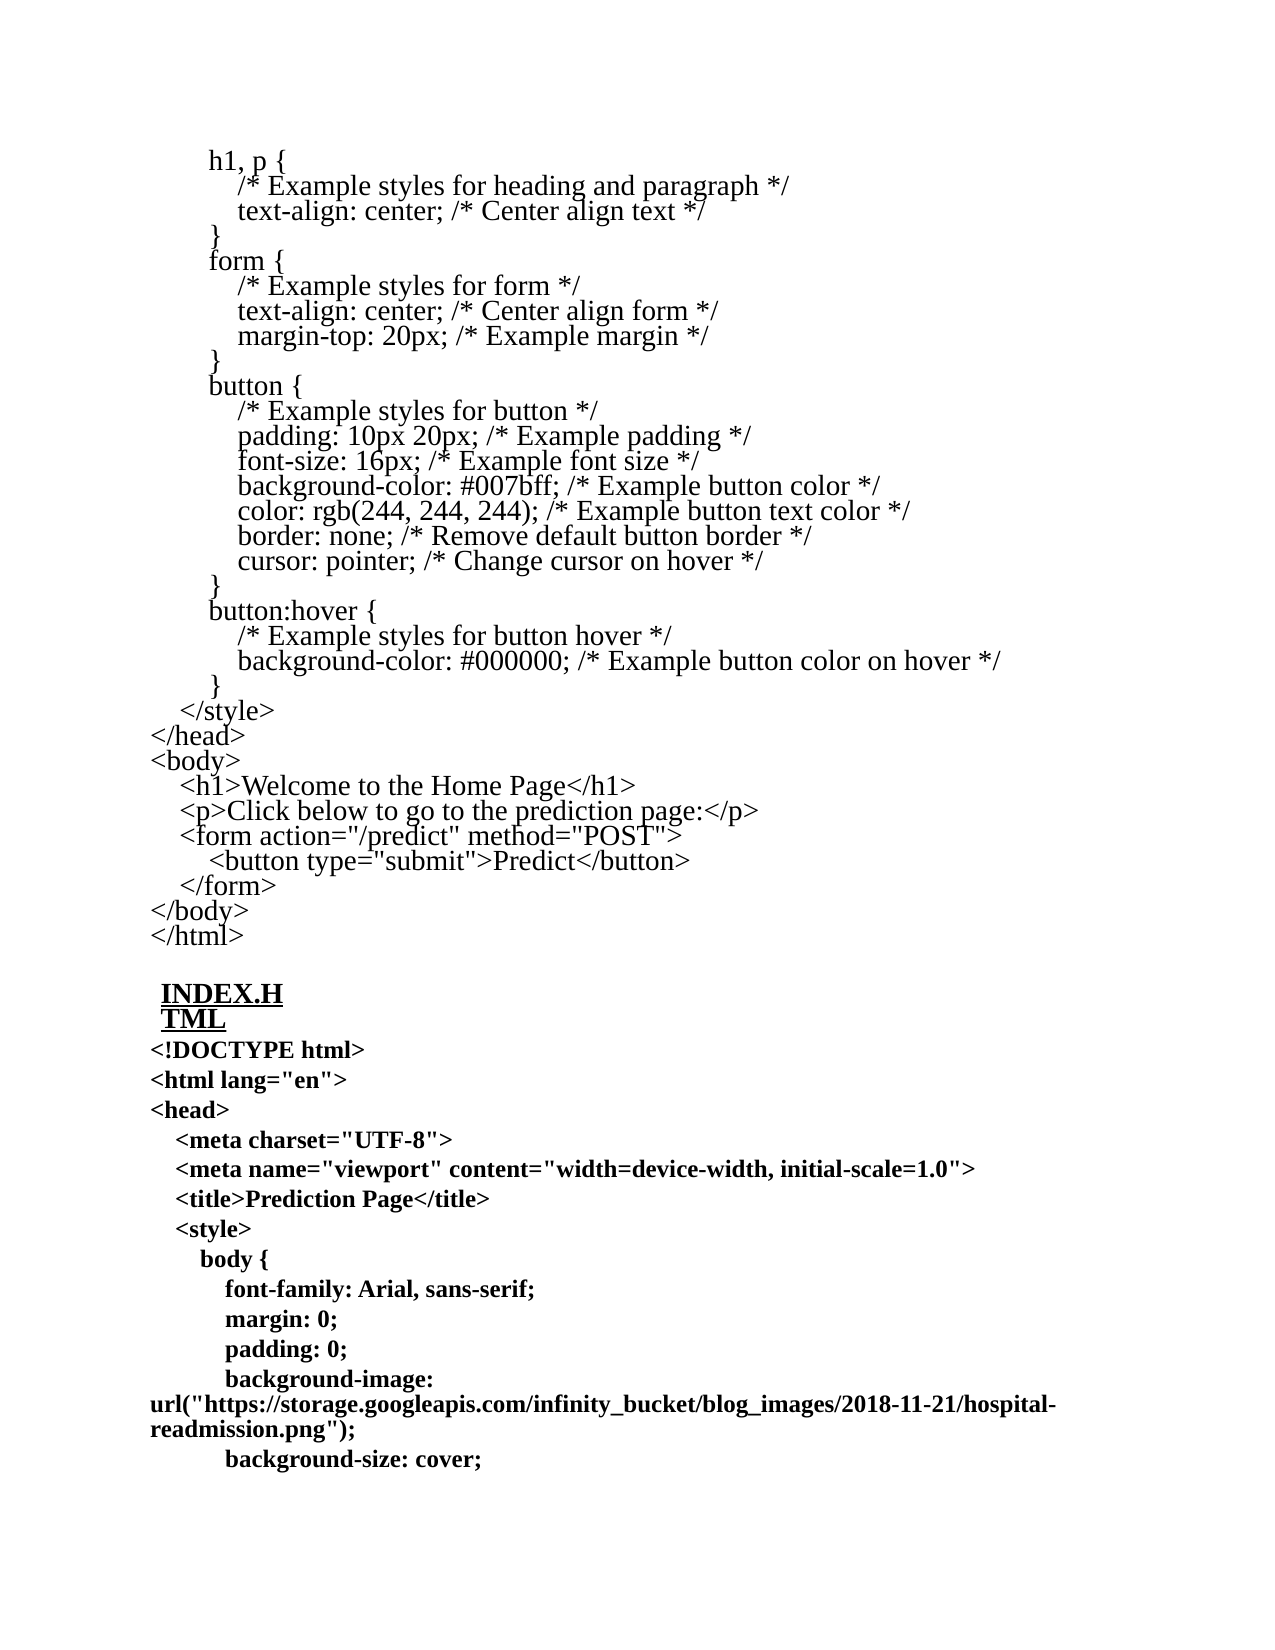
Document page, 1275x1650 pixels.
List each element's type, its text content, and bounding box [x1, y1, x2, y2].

text <html lang="en"> [150, 1068, 1125, 1093]
text <style> [150, 1218, 1125, 1243]
text font-family: Arial, sans-serif; [150, 1277, 1125, 1302]
text <meta charset="UTF-8"> [150, 1128, 1125, 1153]
text margin-top: 20px; /* Example margin */ [150, 325, 1125, 350]
text text-align: center; /* Center align form */ [150, 300, 1125, 325]
text background-size: cover; [150, 1447, 1125, 1472]
text } [150, 675, 1125, 700]
text </style> [150, 700, 1125, 725]
text /* Example styles for heading and paragraph */ [150, 175, 1125, 200]
text h1, p { [150, 150, 1125, 175]
text <!DOCTYPE html> [150, 1038, 1125, 1063]
text font-size: 16px; /* Example font size */ [150, 450, 1125, 475]
text <form action="/predict" method="POST"> [150, 825, 1125, 850]
text /* Example styles for form */ [150, 275, 1125, 300]
text /* Example styles for button hover */ [150, 625, 1125, 650]
text padding: 10px 20px; /* Example padding */ [150, 425, 1125, 450]
text background-color: #000000; /* Example button color on hover */ [150, 650, 1125, 675]
text cursor: pointer; /* Change cursor on hover */ [150, 550, 1125, 575]
text text-align: center; /* Center align text */ [150, 200, 1125, 225]
text </html> [150, 925, 1125, 950]
text <button type="submit">Predict</button> [150, 850, 1125, 875]
text <meta name="viewport" content="width=device-width, initial-scale=1.0"> [150, 1158, 1125, 1183]
text <head> [150, 1098, 1125, 1123]
text padding: 0; [150, 1337, 1125, 1362]
text } [150, 225, 1125, 250]
text </body> [150, 900, 1125, 925]
text <h1>Welcome to the Home Page</h1> [150, 775, 1125, 800]
text margin: 0; [150, 1307, 1125, 1332]
text color: rgb(244, 244, 244); /* Example button text color */ [150, 500, 358, 525]
text form { [150, 250, 1125, 275]
text </form> [150, 875, 1125, 900]
text body { [150, 1248, 1125, 1273]
text <body> [150, 750, 1125, 775]
text </head> [150, 725, 1125, 750]
text <title>Prediction Page</title> [150, 1188, 1125, 1213]
text background-color: #007bff; /* Example button color */ [150, 475, 1125, 500]
text <p>Click below to go to the prediction page:</p> [150, 800, 1125, 825]
text background-image: url("https://storage.googleapis.com/infinity_bucket/blog_images/2018-11-21/hospital-readmission.png"); [150, 1367, 1125, 1442]
text } [150, 575, 1125, 600]
text /* Example styles for button */ [150, 400, 1125, 425]
text } [150, 350, 1125, 375]
text color: rgb(244, 244, 244); /* Example button text color */ [355, 500, 1125, 525]
text button { [150, 375, 1125, 400]
text border: none; /* Remove default button border */ [150, 525, 1125, 550]
text INDEX.HTML [160, 983, 286, 1033]
text button:hover { [150, 600, 1125, 625]
